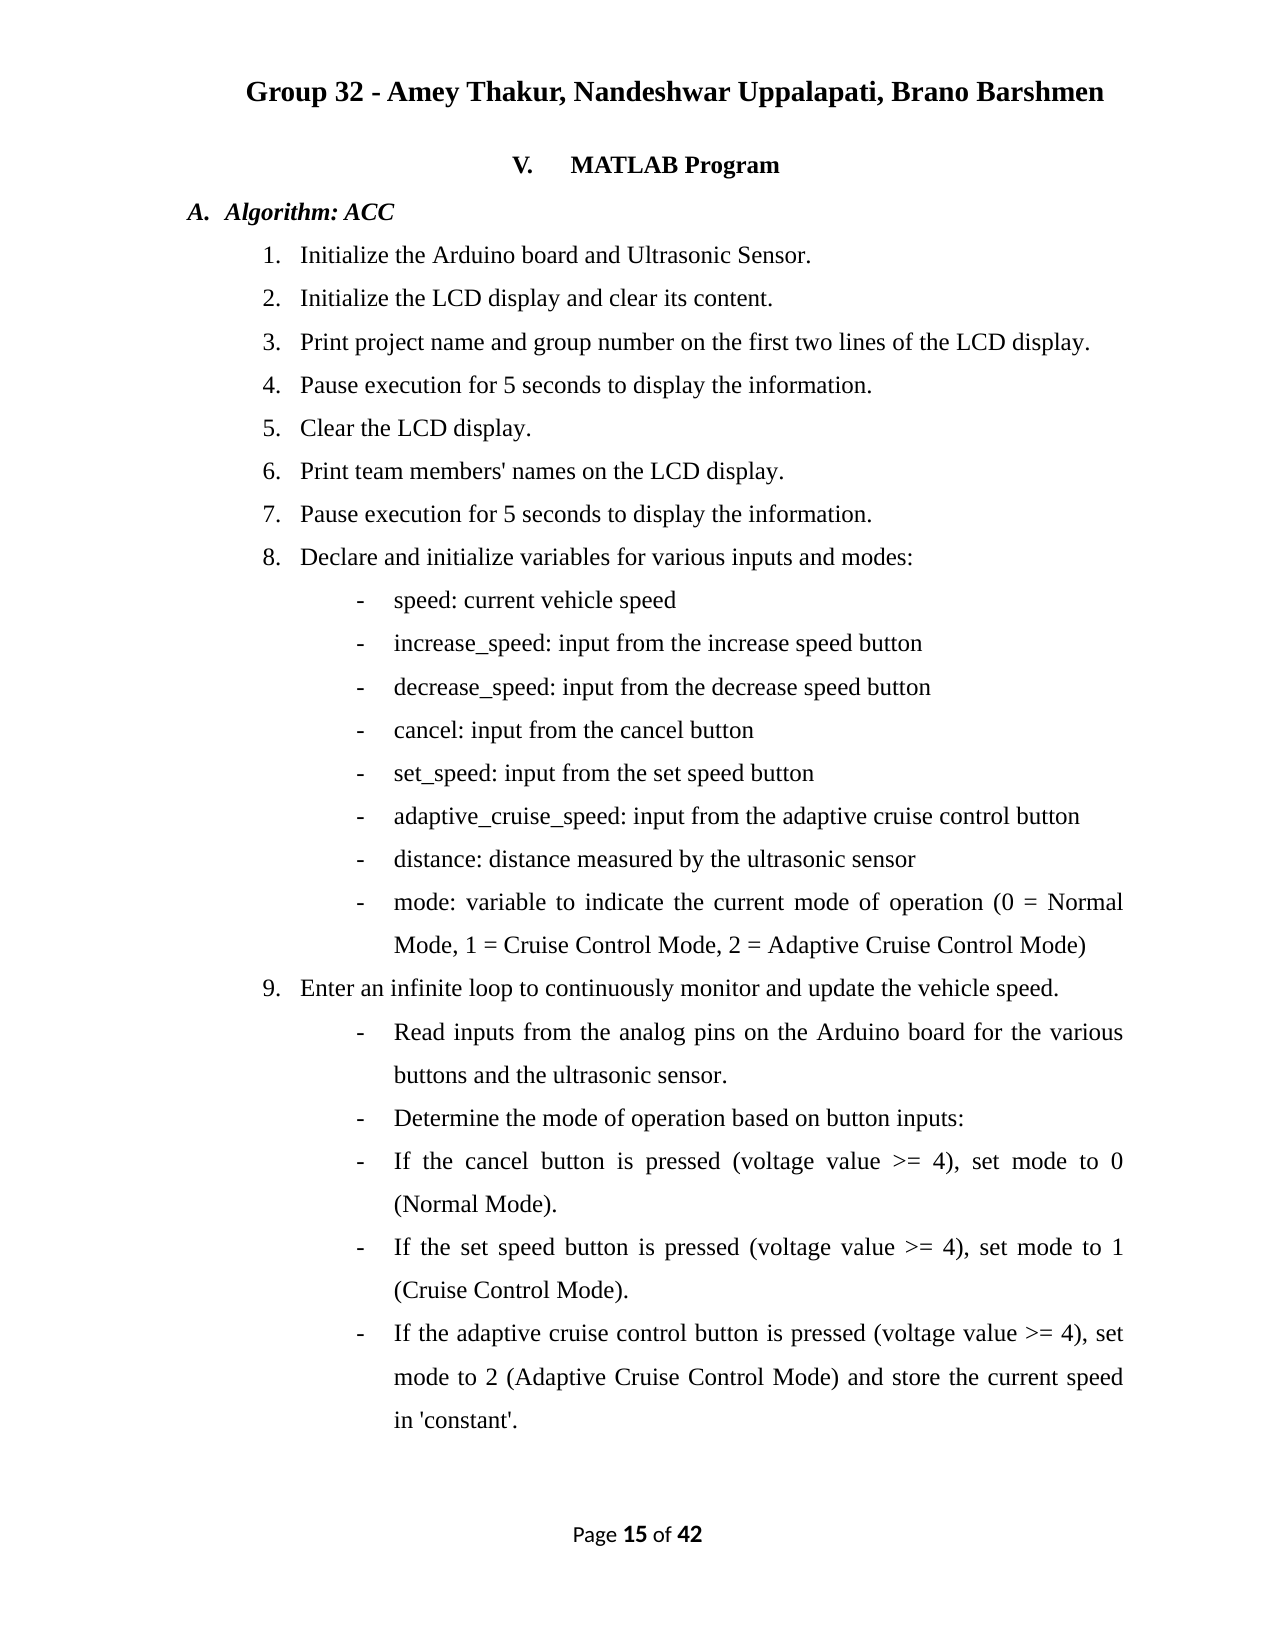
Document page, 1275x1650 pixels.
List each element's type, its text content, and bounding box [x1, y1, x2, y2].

list set_speed: input from the set speed button [356, 758, 1125, 787]
list If the cancel button is pressed (voltage value >= 4), set mode to 0 (Normal Mode). [356, 1146, 1125, 1218]
list speed: current vehicle speed [356, 585, 1125, 614]
list Declare and initialize variables for various inputs and modes: [262, 542, 1125, 571]
list If the set speed button is pressed (voltage value >= 4), set mode to 1 (Cruise Control Mode). [356, 1232, 1125, 1304]
subtitle MATLAB Program [187, 150, 1125, 179]
list Initialize the Arduino board and Ultrasonic Sensor. [262, 240, 1125, 269]
list Read inputs from the analog pins on the Arduino board for the various buttons and the ultrasonic sensor. [356, 1017, 1125, 1088]
list increase_speed: input from the increase speed button [356, 628, 1125, 657]
list Pause execution for 5 seconds to display the information. [262, 370, 1125, 398]
list Enter an infinite loop to continuously monitor and update the vehicle speed. [262, 973, 1125, 1002]
list Determine the mode of operation based on button inputs: [356, 1103, 1125, 1132]
list Initialize the LCD display and clear its content. [262, 283, 1125, 312]
list decrease_speed: input from the decrease speed button [356, 672, 1125, 700]
list adaptive_cruise_speed: input from the adaptive cruise control button [356, 801, 1125, 830]
list Print project name and group number on the first two lines of the LCD display. [262, 327, 1125, 355]
subtitle Algorithm: ACC [187, 197, 1125, 226]
list Print team members' names on the LCD display. [262, 456, 1125, 485]
list mode: variable to indicate the current mode of operation (0 = Normal Mode, 1 = Cruise Control Mode, 2 = Adaptive Cruise Control Mode) [356, 887, 1125, 959]
list Clear the LCD display. [262, 413, 1125, 442]
list If the adaptive cruise control button is pressed (voltage value >= 4), set mode to 2 (Adaptive Cruise Control Mode) and store the current speed in 'constant'. [356, 1318, 1125, 1433]
list Pause execution for 5 seconds to display the information. [262, 499, 1125, 528]
list cancel: input from the cancel button [356, 715, 1125, 743]
list distance: distance measured by the ultrasonic sensor [356, 844, 1125, 873]
